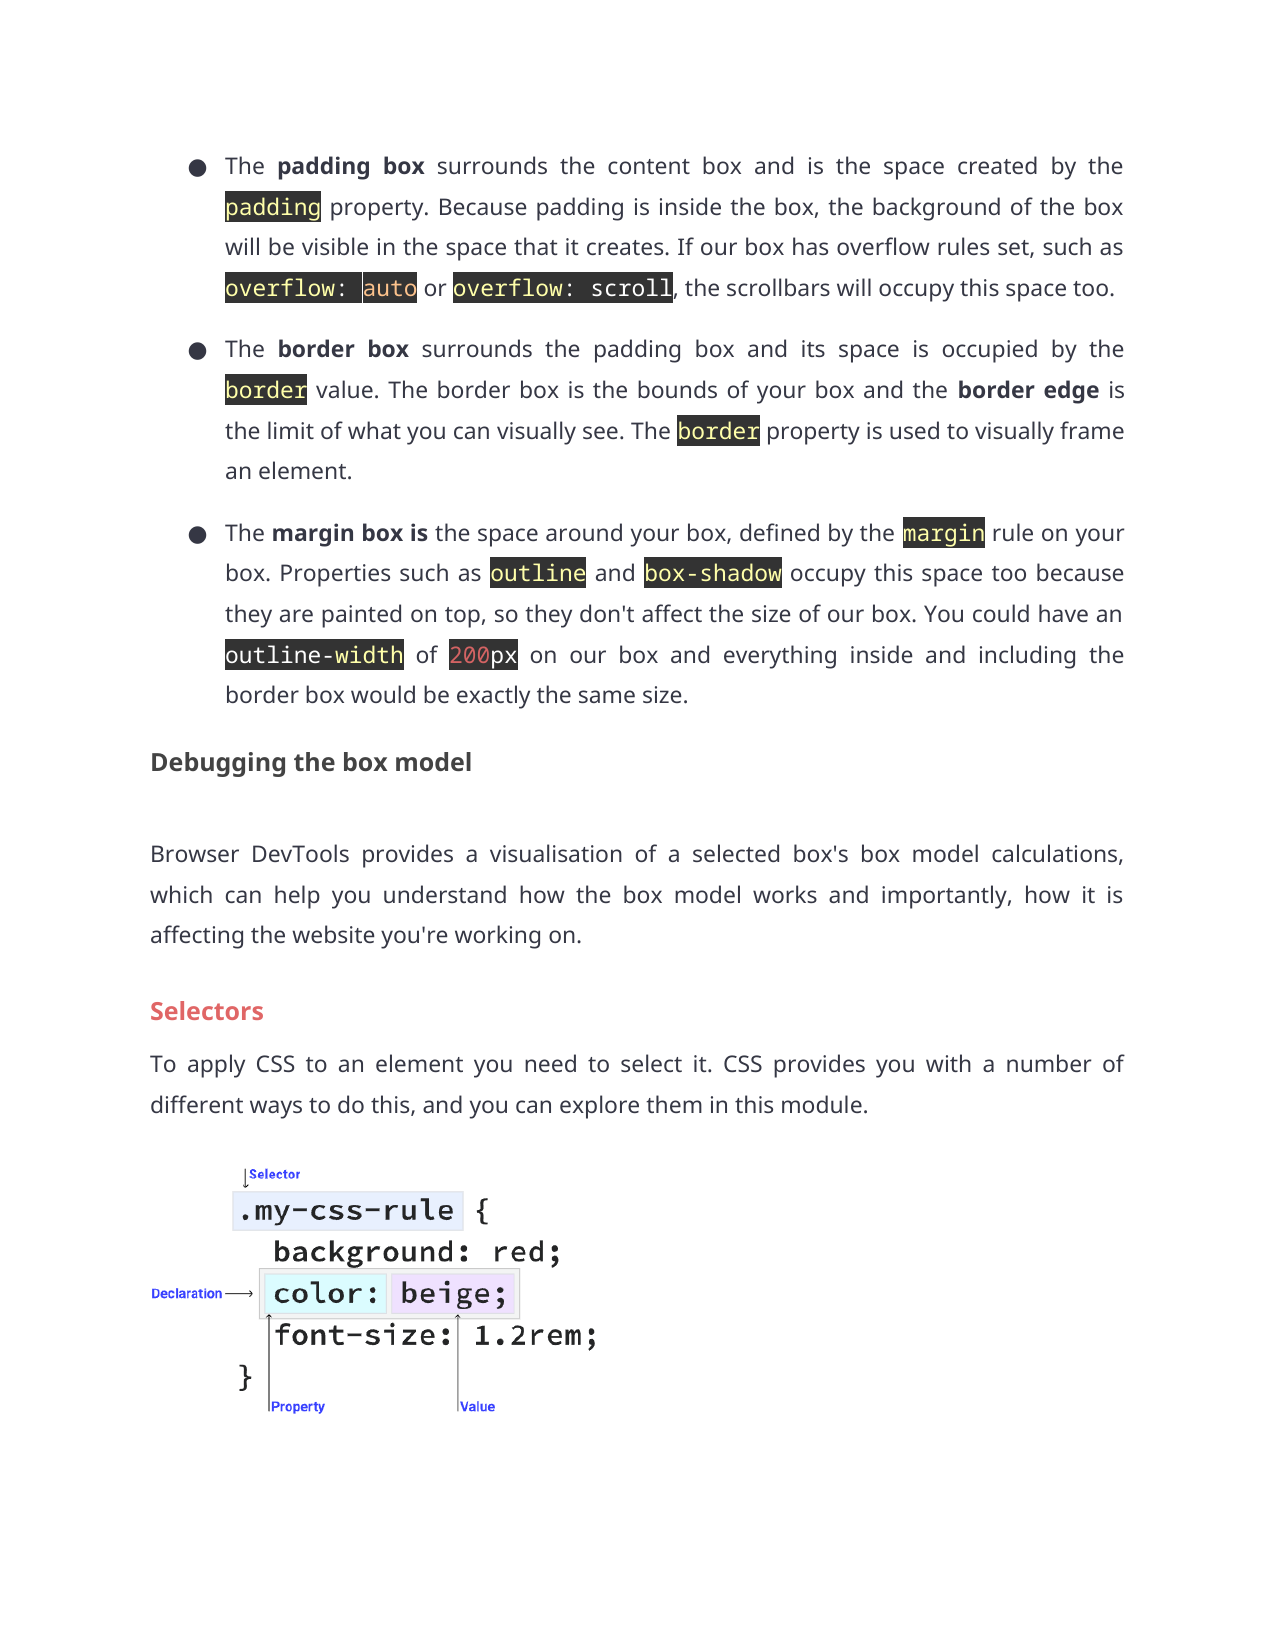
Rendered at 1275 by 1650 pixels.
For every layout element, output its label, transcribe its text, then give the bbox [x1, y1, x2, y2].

picture [150, 1150, 636, 1430]
text To apply CSS to an element you need to select it. CSS provides you with a number of different ways to do this, and you can explore them in this module. [150, 1048, 1125, 1120]
list The border box surrounds the padding box and its space is occupied by the border value. The border box is the bounds of your box and the border edge is the limit of what you can visually see. The border property is used to visually frame an element. [187, 333, 1125, 486]
subtitle Debugging the box model [150, 745, 1125, 779]
text Browser DevTools provides a visualisation of a selected box's box model calculations, which can help you understand how the box model works and importantly, how it is affecting the website you're working on. [150, 838, 1125, 950]
list The margin box is the space around your box, defined by the margin rule on your box. Properties such as outline and box-shadow occupy this space too because they are painted on top, so they don't affect the size of our box. You could have an outline-width of 200px on our box and everything inside and including the border box would be exactly the same size. [187, 517, 1125, 710]
list The padding box surrounds the content box and is the space created by the padding property. Because padding is inside the box, the background of the box will be visible in the space that it creates. If our box has overflow rules set, such as overflow: auto or overflow: scroll, the scrollbars will occupy this space too. [187, 150, 1125, 303]
subtitle Selectors [150, 993, 1125, 1027]
